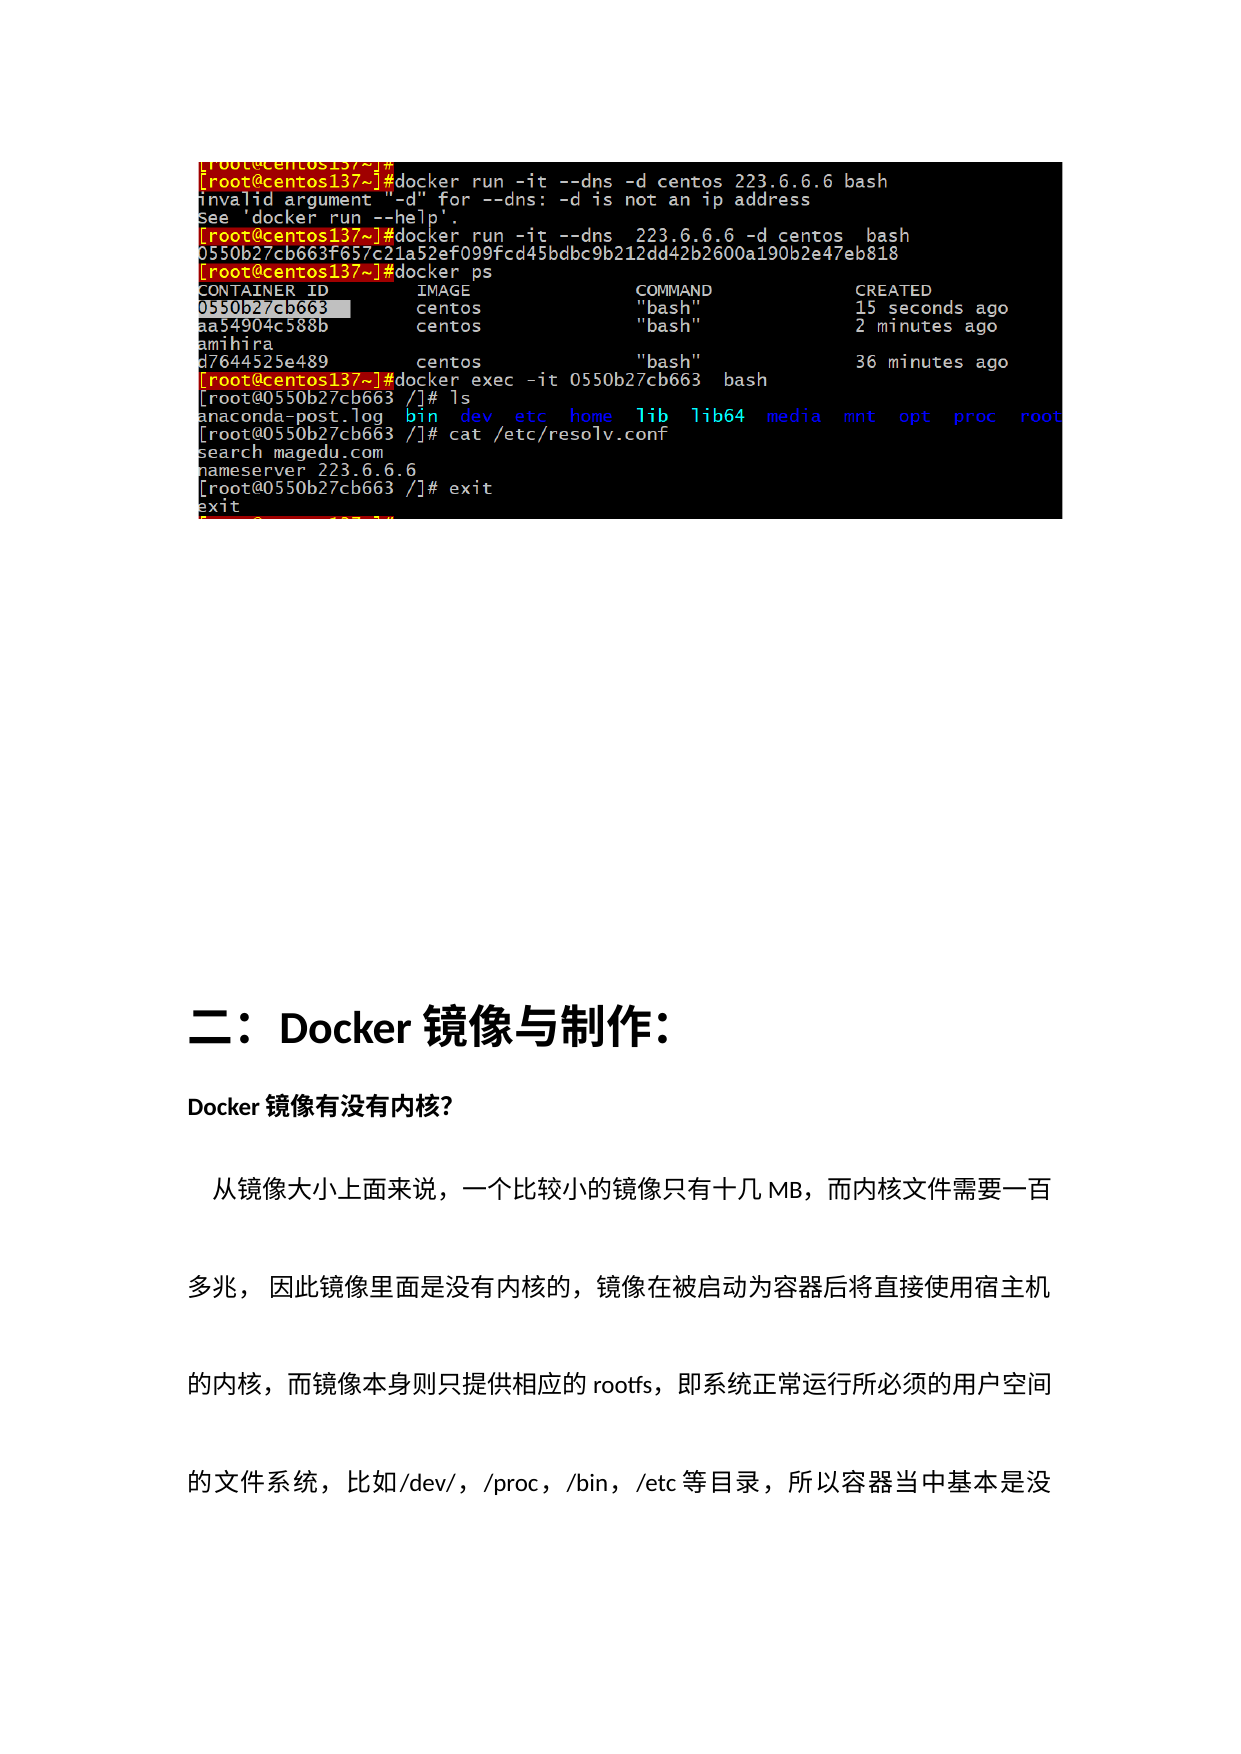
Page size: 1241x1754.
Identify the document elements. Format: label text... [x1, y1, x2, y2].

picture [198, 162, 1063, 519]
text Docker 镜像有没有内核？ [187, 1072, 1053, 1137]
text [187, 1155, 1053, 1513]
subtitle 二：Docker 镜像与制作： [187, 974, 1053, 1072]
